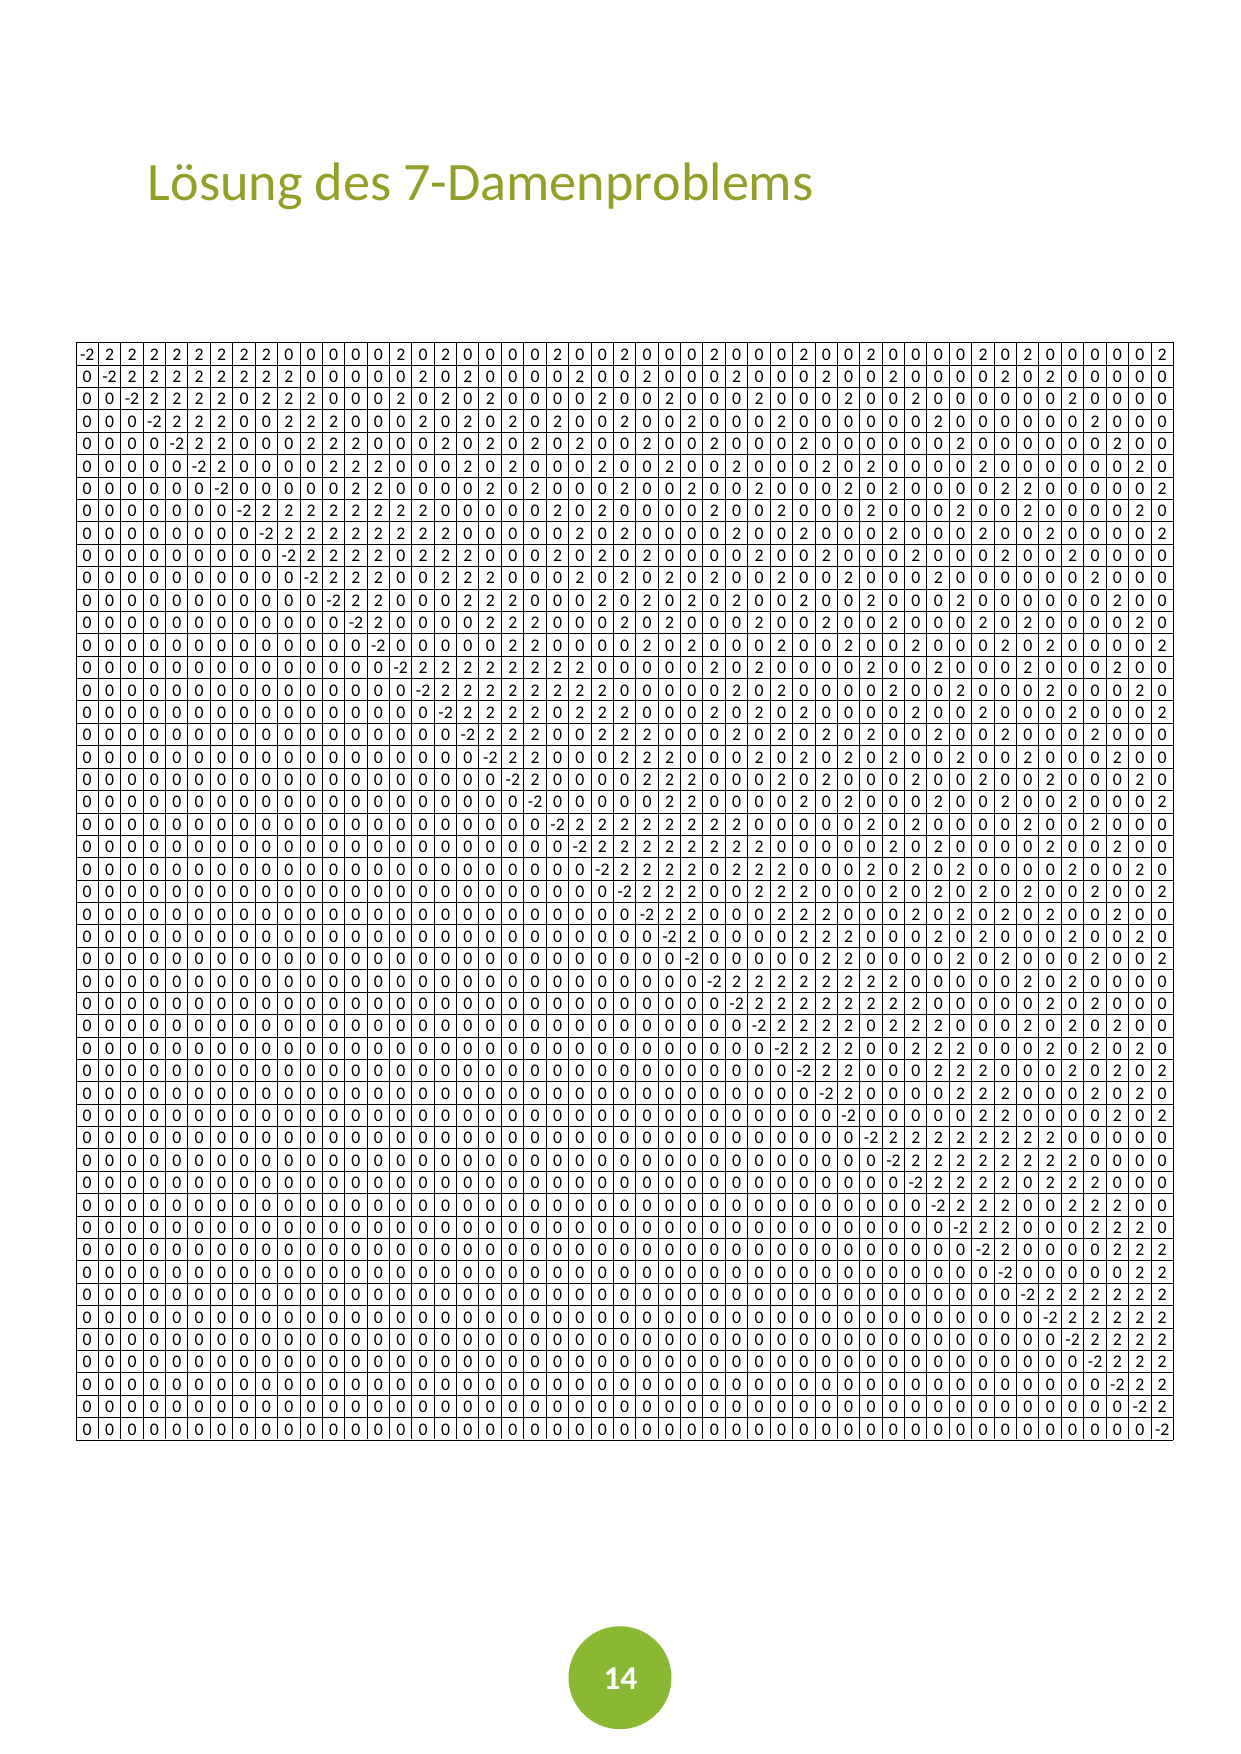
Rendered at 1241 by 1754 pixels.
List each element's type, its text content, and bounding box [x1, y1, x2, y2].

subtitle Lösung des 7-Damenproblems [148, 148, 1093, 214]
